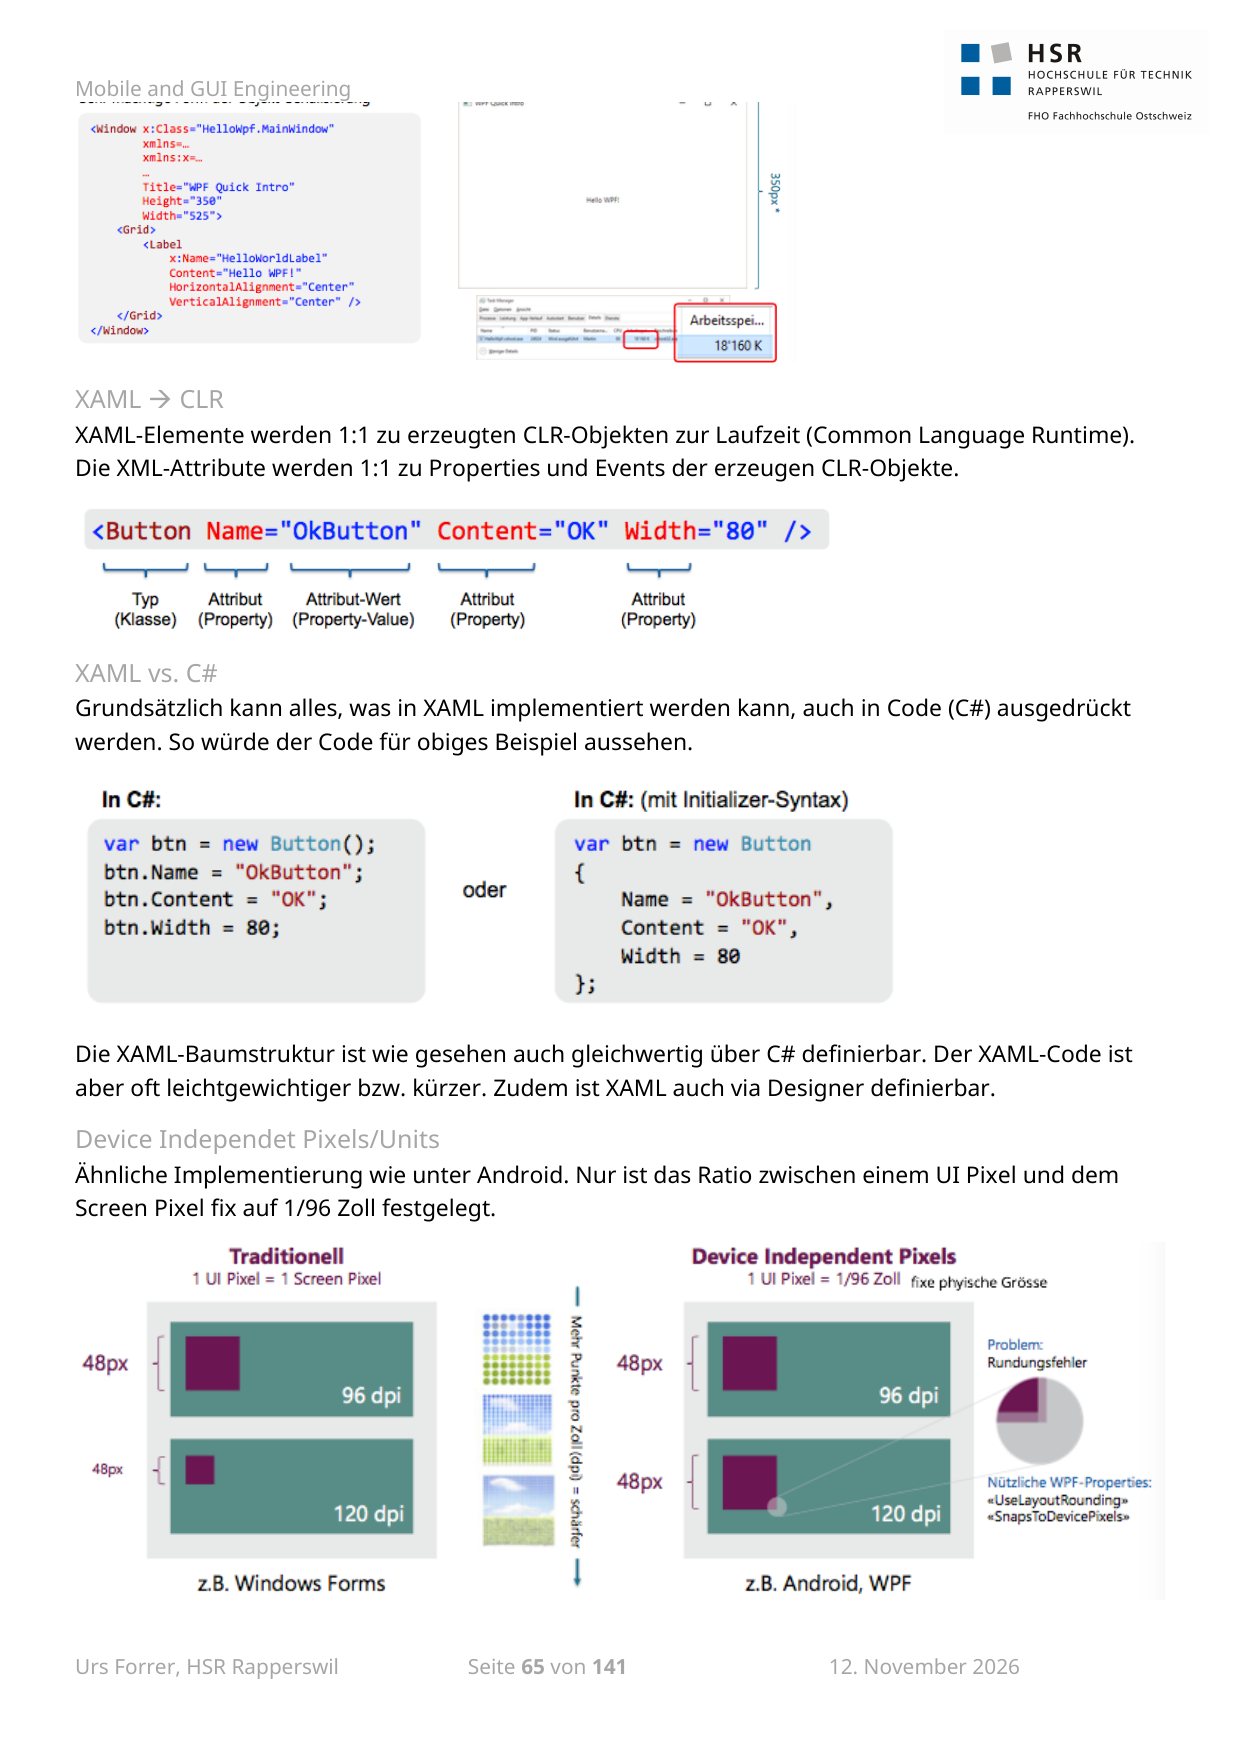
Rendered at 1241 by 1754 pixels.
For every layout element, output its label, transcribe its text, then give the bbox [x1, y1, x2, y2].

picture [75, 502, 834, 637]
picture [75, 102, 796, 363]
text Ähnliche Implementierung wie unter Android. Nur ist das Ratio zwischen einem UI Pixel und dem Screen Pixel fix auf 1/96 Zoll festgelegt. [75, 1159, 1165, 1224]
text Grundsätzlich kann alles, was in XAML implementiert werden kann, auch in Code (C#) ausgedrückt werden. So würde der Code für obiges Beispiel aussehen. [75, 692, 1165, 757]
picture [75, 776, 912, 1019]
text XAML-Elemente werden 1:1 zu erzeugten CLR-Objekten zur Laufzeit (Common Language Runtime). Die XML-Attribute werden 1:1 zu Properties und Events der erzeugen CLR-Objekte. [75, 418, 1165, 483]
subtitle XAML CLR [75, 382, 1165, 416]
picture [75, 1242, 1166, 1600]
picture [943, 29, 1210, 134]
subtitle Device Independet Pixels/Units [75, 1122, 1165, 1156]
subtitle XAML vs. C# [75, 656, 1165, 690]
text Die XAML-Baumstruktur ist wie gesehen auch gleichwertig über C# definierbar. Der XAML-Code ist aber oft leichtgewichtiger bzw. kürzer. Zudem ist XAML auch via Designer definierbar. [75, 1038, 1165, 1103]
